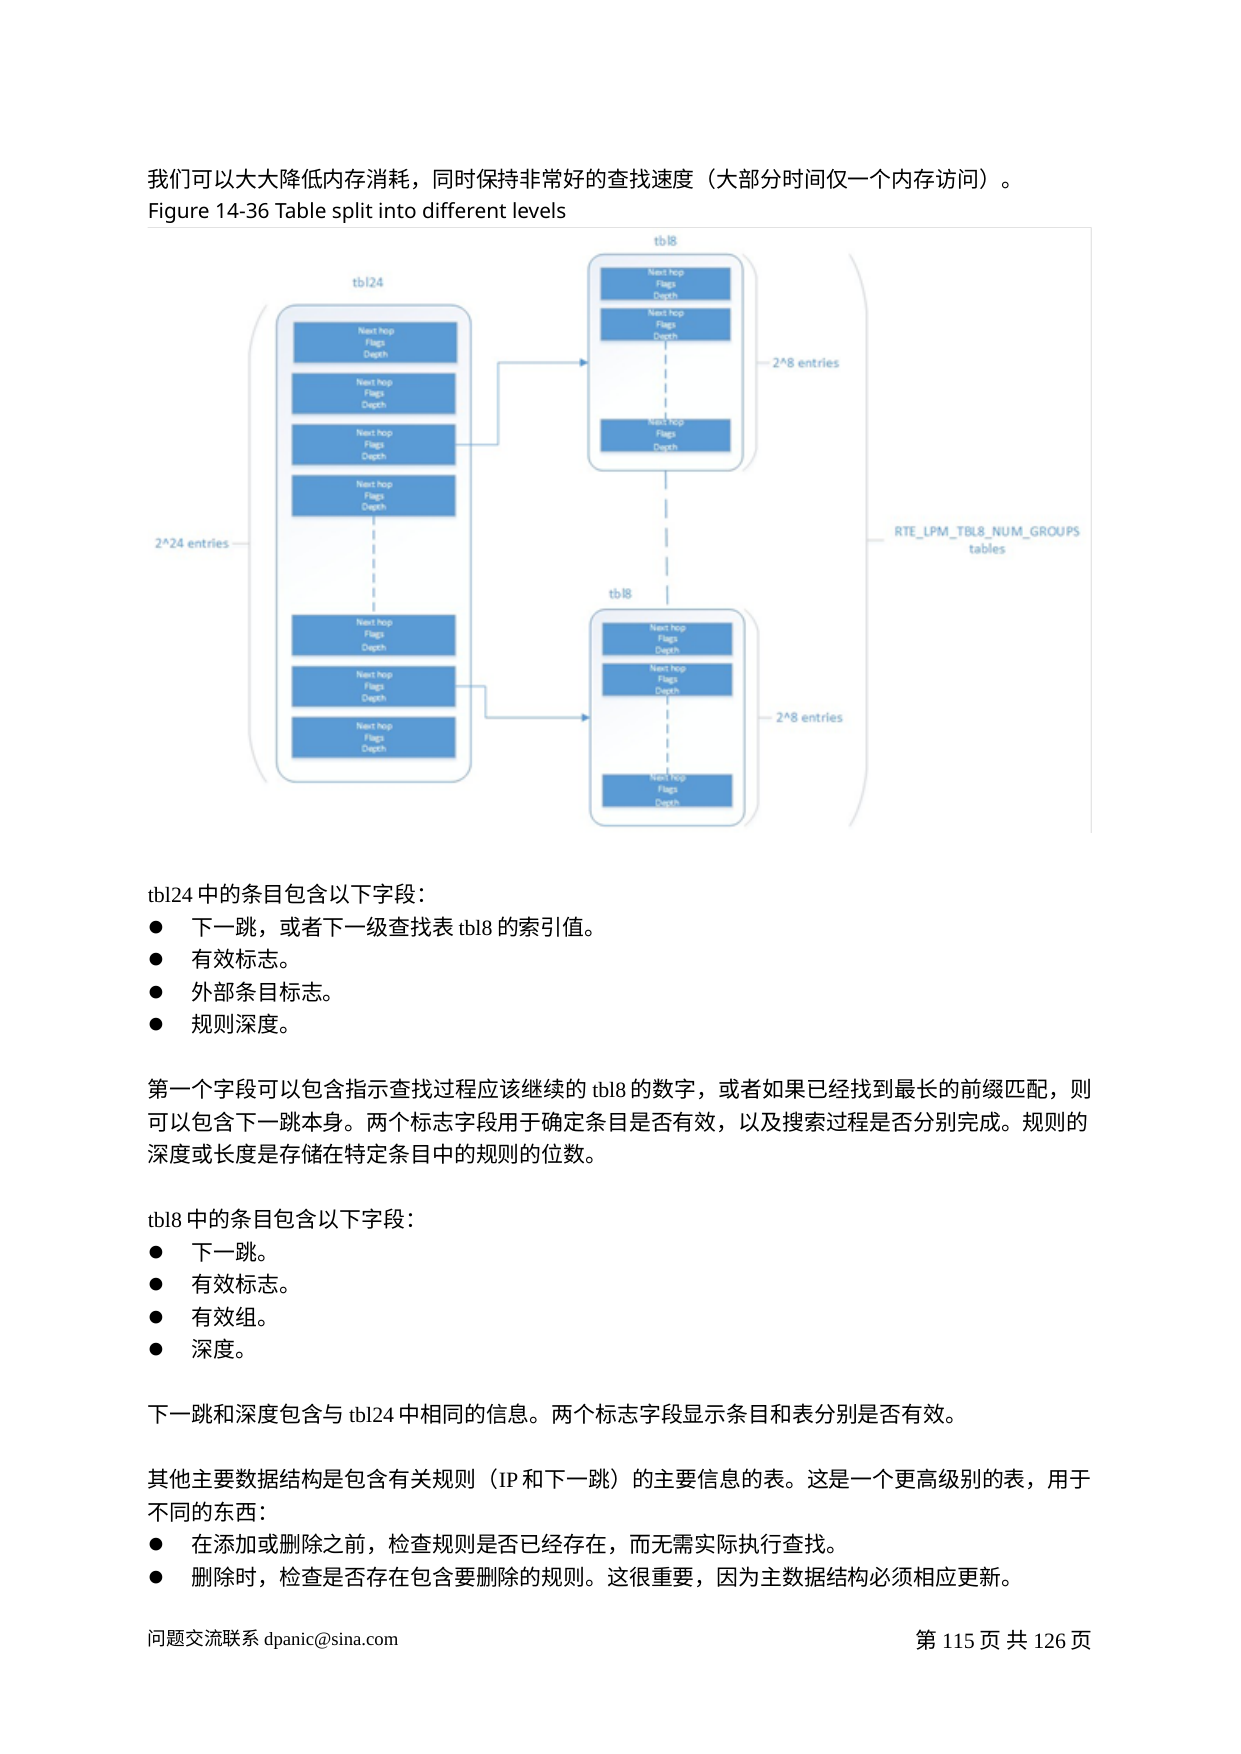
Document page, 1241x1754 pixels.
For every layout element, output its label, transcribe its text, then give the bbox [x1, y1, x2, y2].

text 第一个字段可以包含指示查找过程应该继续的tbl8的数字，或者如果已经找到最长的前缀匹配，则可以包含下一跳本身。两个标志字段用于确定条目是否有效，以及搜索过程是否分别完成。规则的深度或长度是存储在特定条目中的规则的位数。 [148, 1072, 1092, 1169]
list 在添加或删除之前，检查规则是否已经存在，而无需实际执行查找。 [148, 1527, 1092, 1559]
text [148, 162, 1092, 194]
list 删除时，检查是否存在包含要删除的规则。这很重要，因为主数据结构必须相应更新。 [148, 1559, 1092, 1592]
list 有效标志。 [148, 1267, 1092, 1299]
list 规则深度。 [148, 1007, 1092, 1039]
text tbl8中的条目包含以下字段： [148, 1202, 1092, 1234]
list 下一跳，或者下一级查找表tbl8的索引值。 [148, 909, 1092, 942]
list 有效组。 [148, 1299, 1092, 1332]
list 有效标志。 [148, 942, 1092, 974]
text tbl24中的条目包含以下字段： [148, 877, 1092, 909]
picture [147, 227, 1093, 833]
list 下一跳。 [148, 1234, 1092, 1267]
text 其他主要数据结构是包含有关规则（IP和下一跳）的主要信息的表。这是一个更高级别的表，用于不同的东西： [148, 1462, 1092, 1527]
list 外部条目标志。 [148, 974, 1092, 1007]
text 下一跳和深度包含与tbl24中相同的信息。两个标志字段显示条目和表分别是否有效。 [148, 1397, 1092, 1429]
list 深度。 [148, 1332, 1092, 1364]
